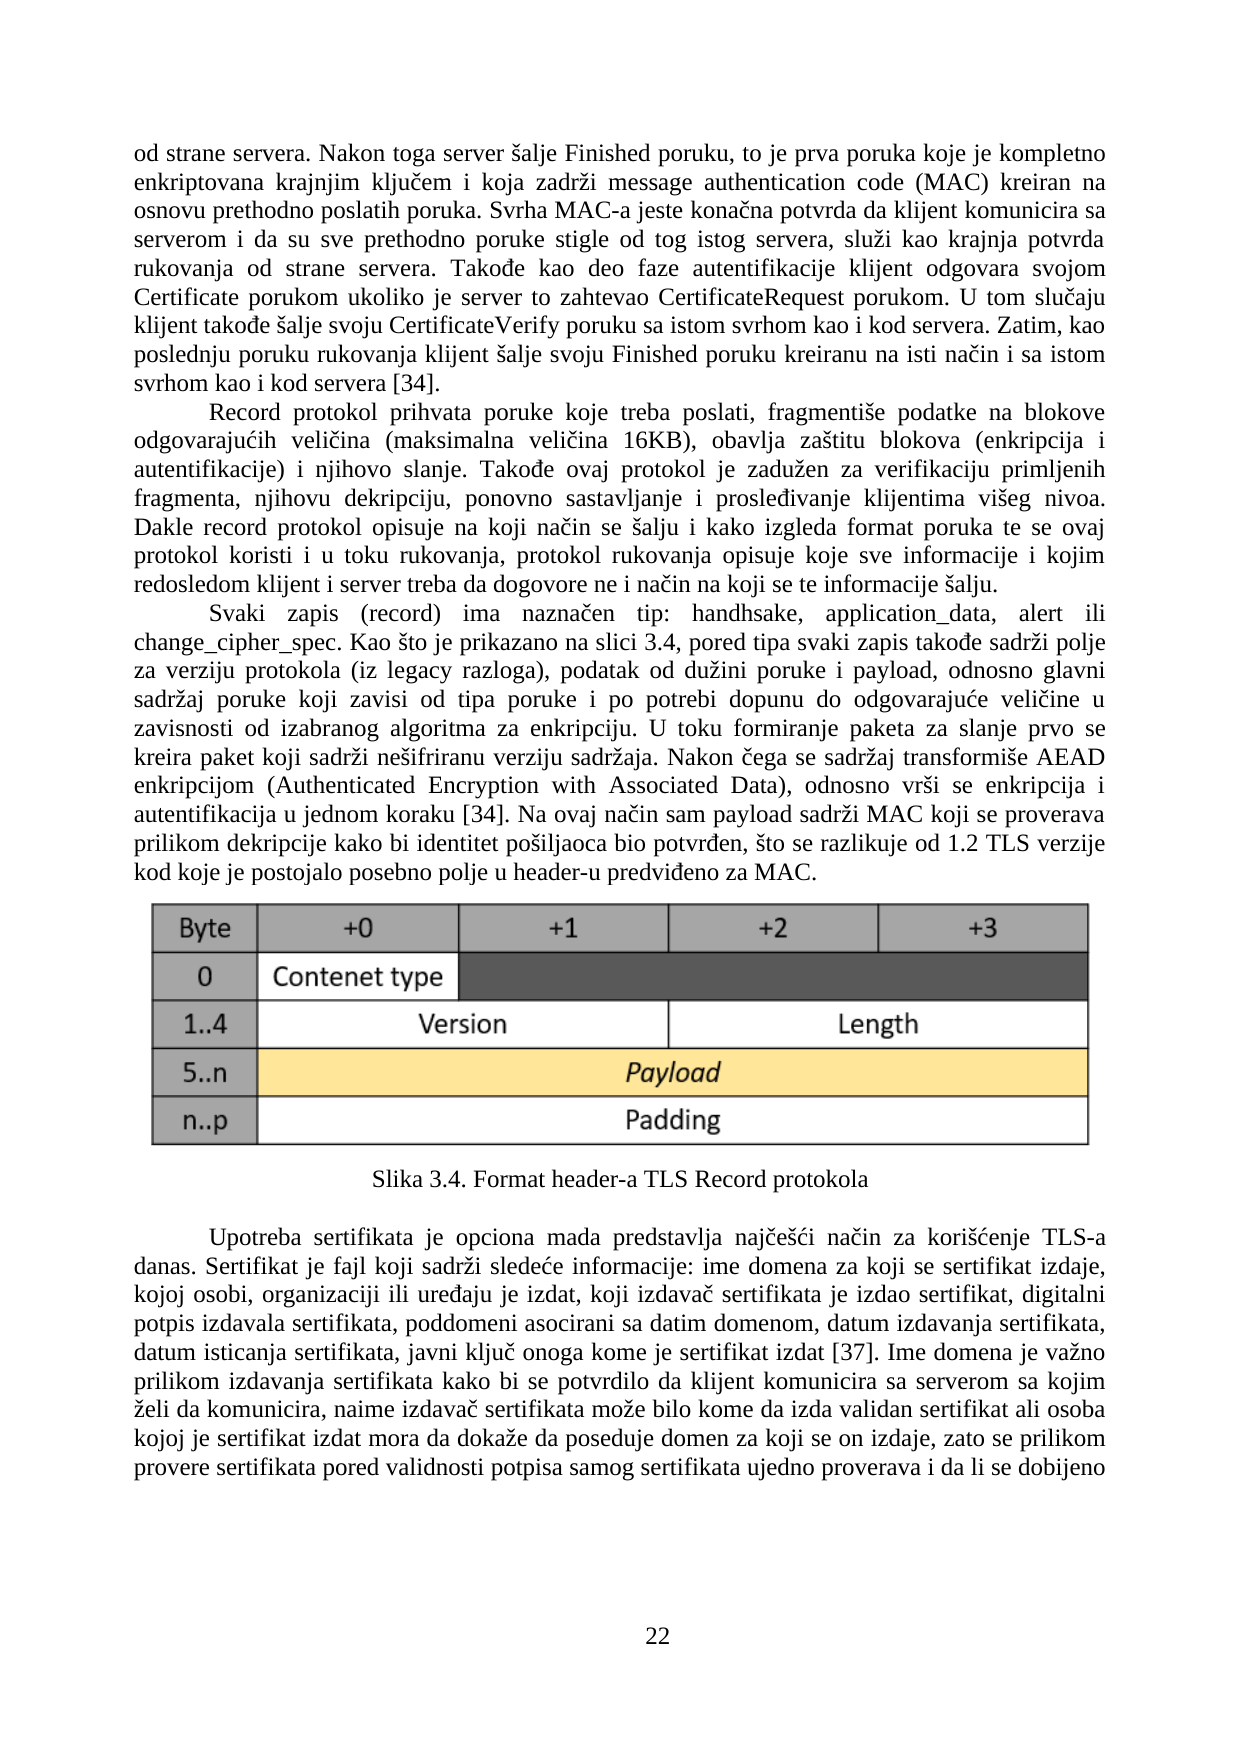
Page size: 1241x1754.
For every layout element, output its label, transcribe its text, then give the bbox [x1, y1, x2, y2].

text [133, 138, 1107, 397]
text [133, 1222, 1107, 1481]
text Slika 3.4. Format header-a TLS Record protokola [133, 1165, 1107, 1193]
picture [133, 885, 1107, 1165]
text Record protokol prihvata poruke koje treba poslati, fragmentiše podatke na blokove odgovarajućih veličina (maksimalna veličina 16KB), obavlja zaštitu blokova (enkripcija i autentifikacije) i njihovo slanje. Takođe ovaj protokol je zadužen za verifikaciju primljenih fragmenta, njihovu dekripciju, ponovno sastavljanje i prosleđivanje klijentima višeg nivoa. Dakle record protokol opisuje na koji način se šalju i kako izgleda format poruka te se ovaj protokol koristi i u toku rukovanja, protokol rukovanja opisuje koje sve informacije i kojim redosledom klijent i server treba da dogovore ne i način na koji se te informacije šalju. [133, 397, 1107, 598]
text Svaki zapis (record) ima naznačen tip: handhsake, application_data, alert ili change_cipher_spec. Kao što je prikazano na slici 3.4, pored tipa svaki zapis takođe sadrži polje za verziju protokola (iz legacy razloga), podatak od dužini poruke i payload, odnosno glavni sadržaj poruke koji zavisi od tipa poruke i po potrebi dopunu do odgovarajuće veličine u zavisnosti od izabranog algoritma za enkripciju. U toku formiranje paketa za slanje prvo se kreira paket koji sadrži nešifriranu verziju sadržaja. Nakon čega se sadržaj transformiše AEAD enkripcijom (Authenticated Encryption with Associated Data), odnosno vrši se enkripcija i autentifikacija u jednom koraku [34]. Na ovaj način sam payload sadrži MAC koji se proverava prilikom dekripcije kako bi identitet pošiljaoca bio potvrđen, što se razlikuje od 1.2 TLS verzije kod koje je postojalo posebno polje u header-u predviđeno za MAC. [133, 598, 1107, 885]
